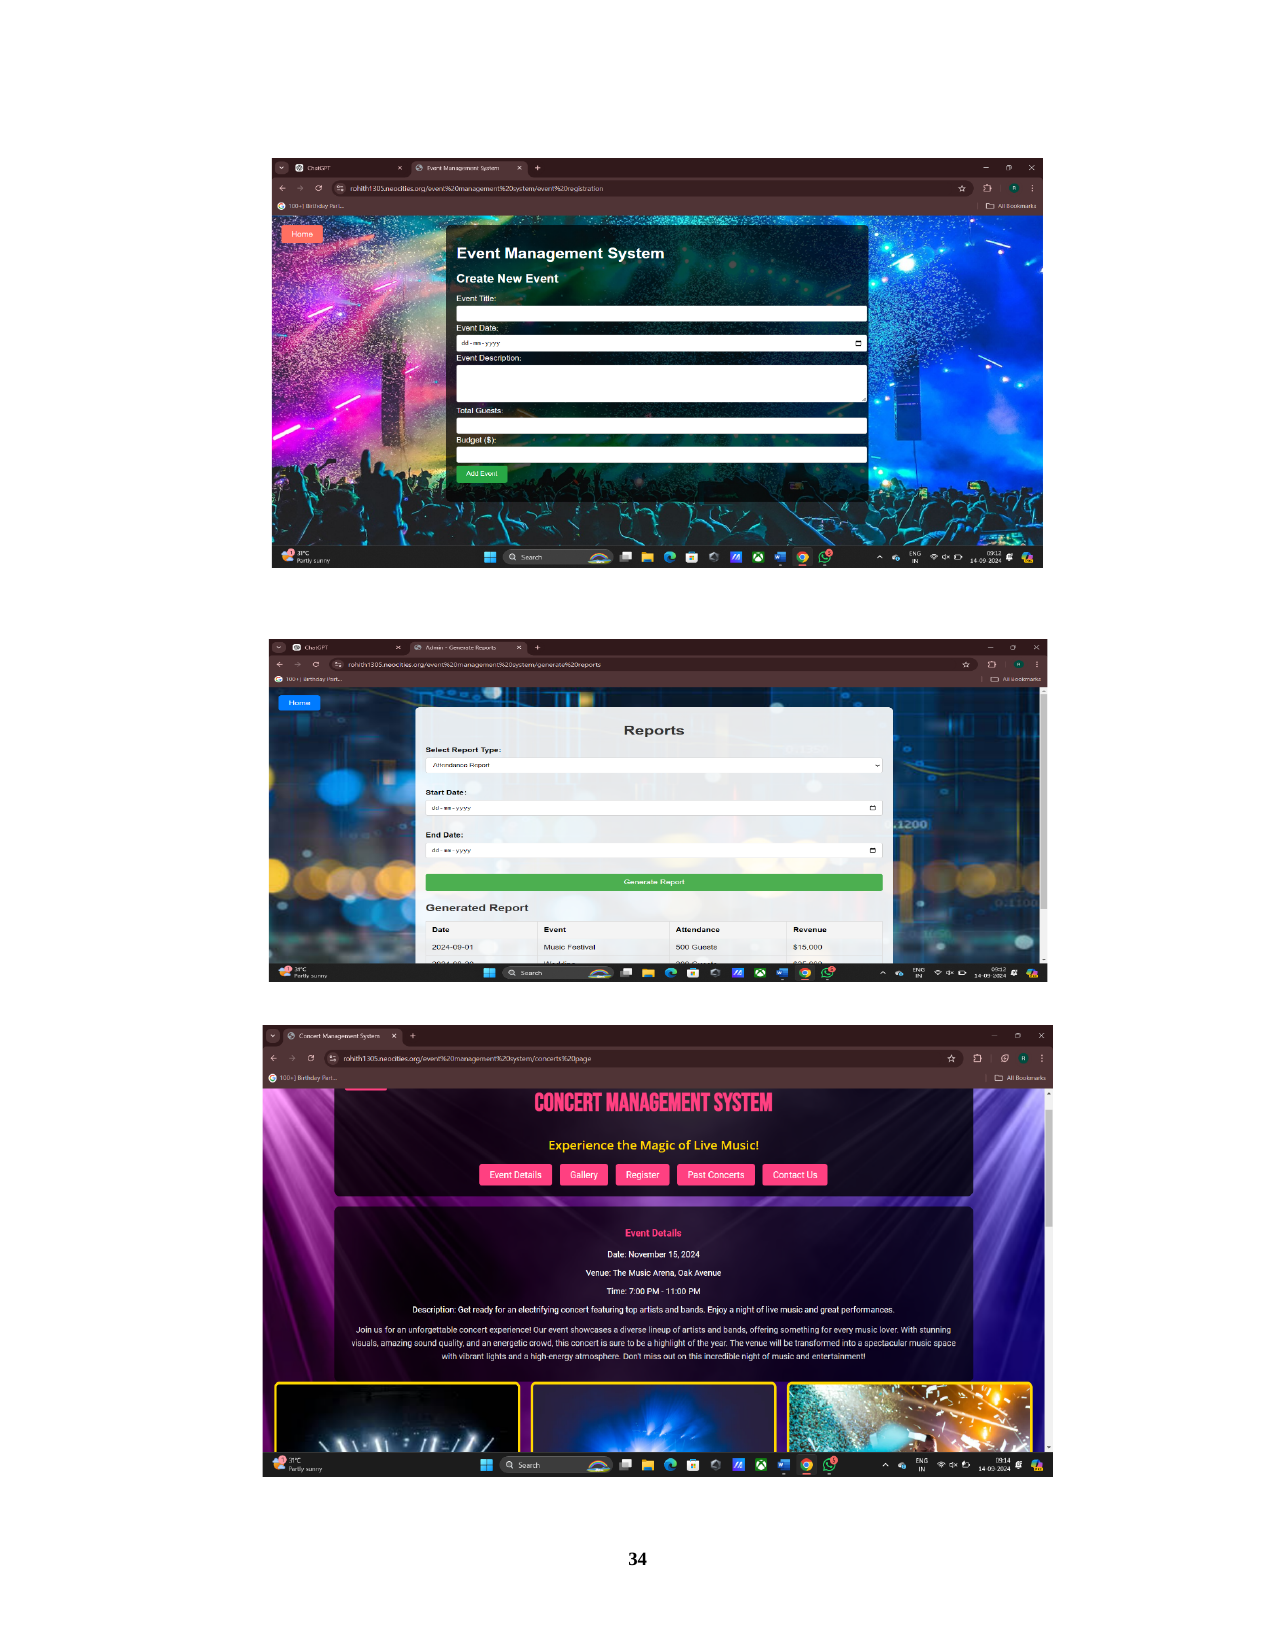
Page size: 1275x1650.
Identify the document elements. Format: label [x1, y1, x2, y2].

picture [262, 1025, 1053, 1477]
picture [271, 158, 1043, 568]
picture [268, 639, 1048, 982]
